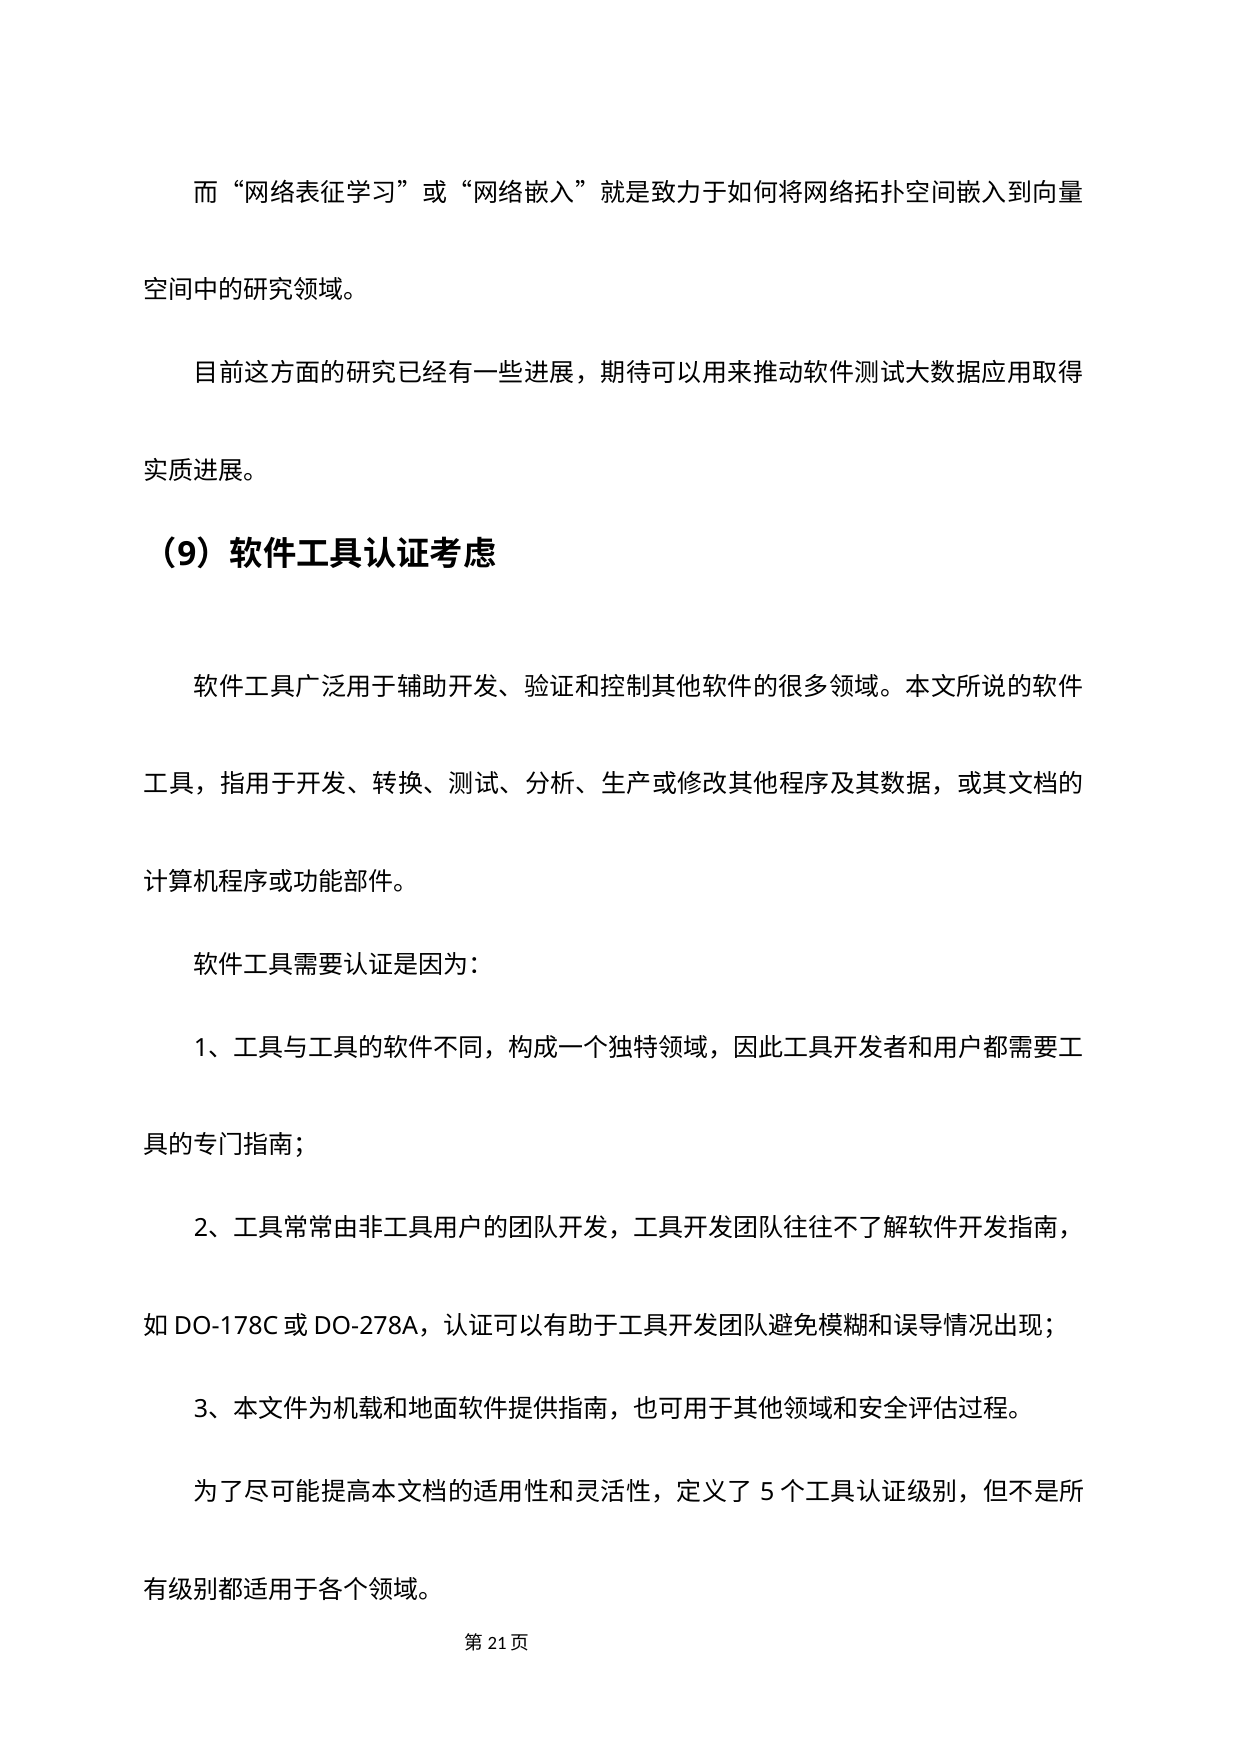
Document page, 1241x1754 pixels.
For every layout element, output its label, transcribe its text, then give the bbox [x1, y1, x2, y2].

subtitle （9）软件工具认证考虑 [144, 519, 1085, 584]
text 2、工具常常由非工具用户的团队开发，工具开发团队往往不了解软件开发指南，如DO-178C或DO-278A，认证可以有助于工具开发团队避免模糊和误导情况出现； [144, 1193, 1085, 1356]
text 软件工具需要认证是因为： [144, 930, 1085, 995]
text 为了尽可能提高本文档的适用性和灵活性，定义了5个工具认证级别，但不是所有级别都适用于各个领域。 [144, 1457, 1085, 1620]
text 1、工具与工具的软件不同，构成一个独特领域，因此工具开发者和用户都需要工具的专门指南； [144, 1013, 1085, 1175]
text 目前这方面的研究已经有一些进展，期待可以用来推动软件测试大数据应用取得实质进展。 [144, 338, 1085, 501]
text 软件工具广泛用于辅助开发、验证和控制其他软件的很多领域。本文所说的软件工具，指用于开发、转换、测试、分析、生产或修改其他程序及其数据，或其文档的计算机程序或功能部件。 [144, 652, 1085, 912]
text 3、本文件为机载和地面软件提供指南，也可用于其他领域和安全评估过程。 [144, 1374, 1085, 1439]
text 而“网络表征学习”或“网络嵌入”就是致力于如何将网络拓扑空间嵌入到向量空间中的研究领域。 [144, 158, 1085, 320]
